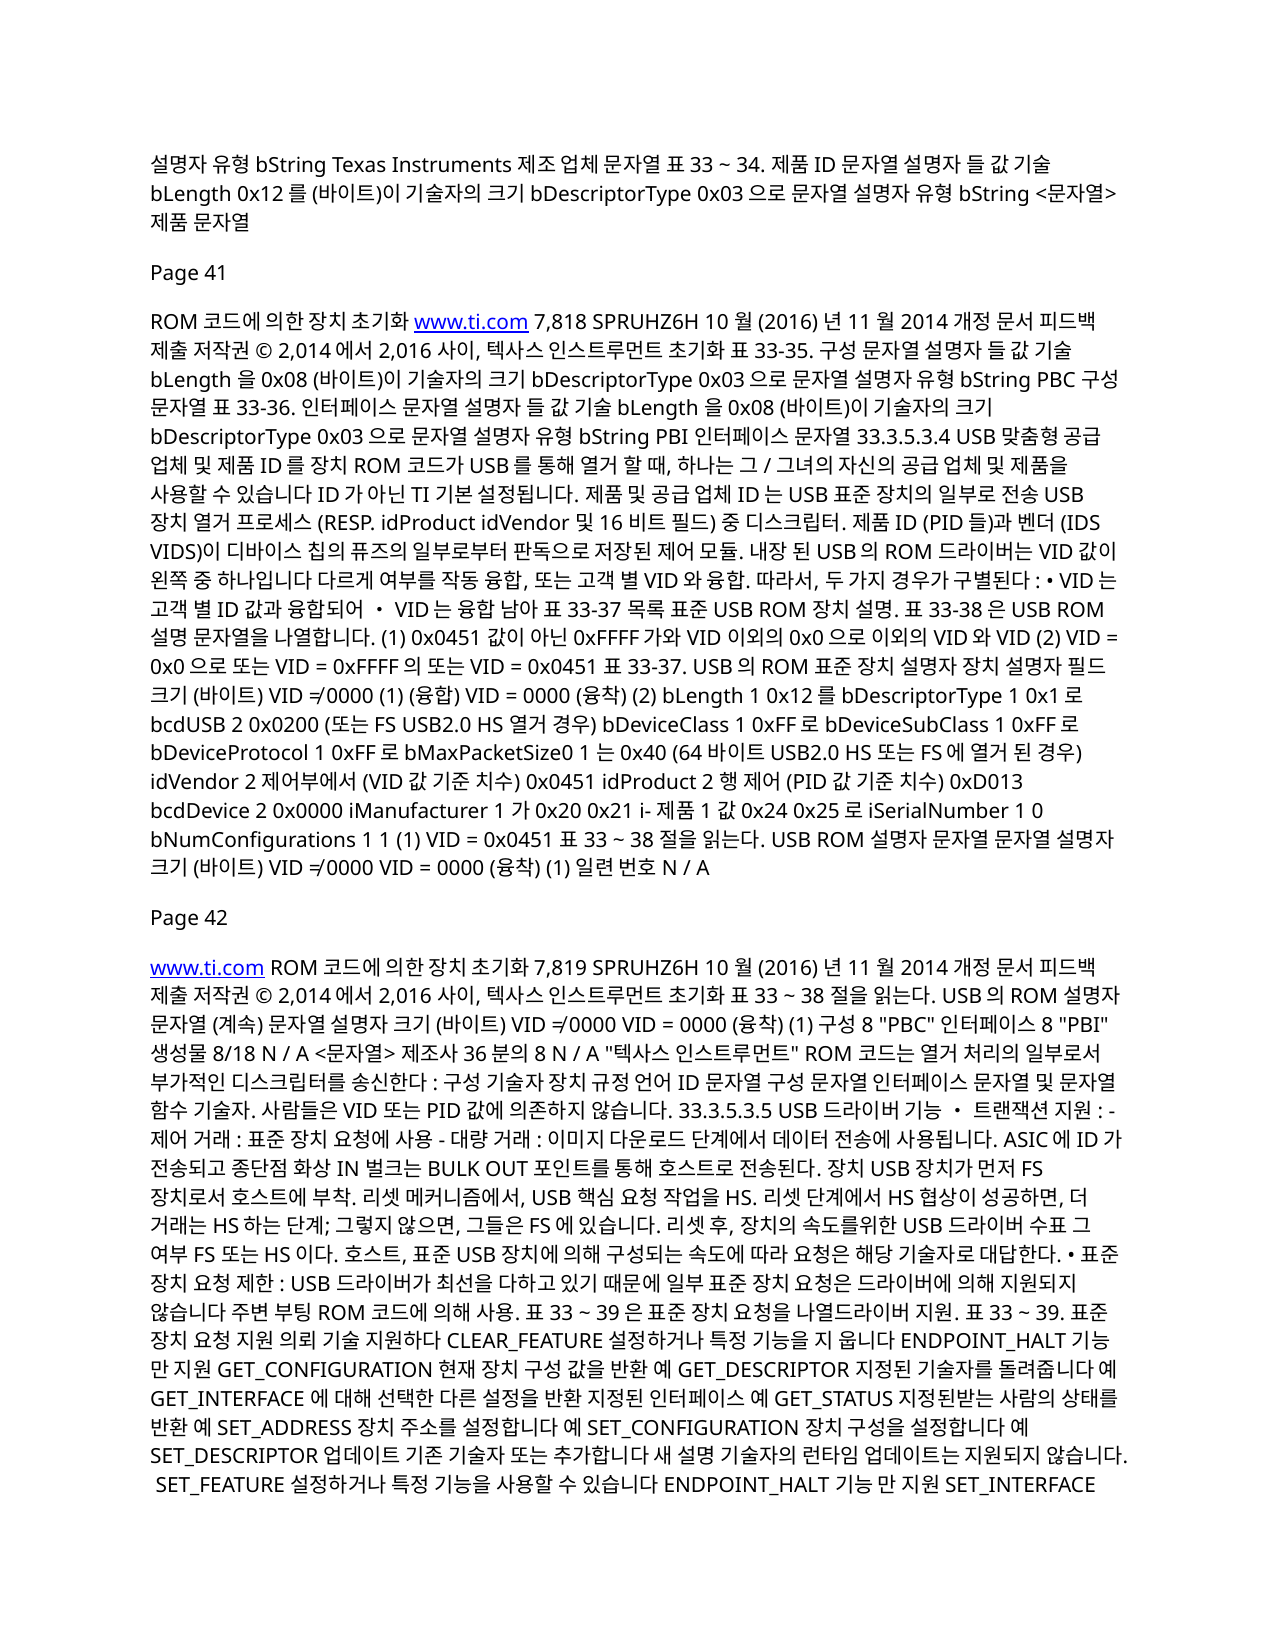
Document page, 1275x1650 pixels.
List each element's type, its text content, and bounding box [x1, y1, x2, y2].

text Page 42 [150, 902, 1125, 931]
text Page 41 [150, 257, 1125, 286]
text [150, 150, 1125, 236]
text ROM 코드에 의한 장치 초기화 www.ti.com 7,818 SPRUHZ6H 10 월 (2016) 년 11 월 2014 개정 문서 피드백 제출 저작권 © 2,014에서 2,016 사이, 텍사스 인스트루먼트 초기화 표 33-35. 구성 문자열 설명자 들 값 기술 bLength 을 0x08 (바이트)이 기술자의 크기 bDescriptorType 0x03으로 문자열 설명자 유형 bString PBC 구성 문자열 표 33-36. 인터페이스 문자열 설명자 들 값 기술 bLength 을 0x08 (바이트)이 기술자의 크기 bDescriptorType 0x03으로 문자열 설명자 유형 bString PBI 인터페이스 문자열 33.3.5.3.4 USB 맞춤형 공급 업체 및 제품 ID를 장치 ROM 코드가 USB를 통해 열거 할 때, 하나는 그 / 그녀의 자신의 공급 업체 및 제품을 사용할 수 있습니다 ID가 아닌 TI 기본 설정됩니다. 제품 및 공급 업체 ID는 USB 표준 장치의 일부로 전송 USB 장치 열거 프로세스 (RESP. idProduct idVendor 및 16 비트 필드) 중 디스크립터. 제품 ID (PID들)과 벤더 (IDS VIDS)이 디바이스 칩의 퓨즈의 일부로부터 판독으로 저장된 제어 모듈. 내장 된 USB의 ROM 드라이버는 VID 값이 왼쪽 중 하나입니다 다르게 여부를 작동 융합, 또는 고객 별 VID와 융합. 따라서, 두 가지 경우가 구별된다 : • VID는 고객 별 ID 값과 융합되어 • VID는 융합 남아 표 33-37 목록 표준 USB ROM 장치 설명. 표 33-38은 USB ROM 설명 문자열을 나열합니다. (1) 0x0451 값이 아닌 0xFFFF가와 VID 이외의 0x0으로 이외의 VID와 VID (2) VID = 0x0으로 또는 VID = 0xFFFF의 또는 VID = 0x0451 표 33-37. USB의 ROM 표준 장치 설명자 장치 설명자 필드 크기 (바이트) VID ≠ 0000 (1) (융합) VID = 0000 (융착) (2) bLength 1 0x12를 bDescriptorType 1 0x1로 bcdUSB 2 0x0200 (또는 FS USB2.0 HS 열거 경우) bDeviceClass 1 0xFF로 bDeviceSubClass 1 0xFF로 bDeviceProtocol 1 0xFF로 bMaxPacketSize0 1 는 0x40 (64 바이트 USB2.0 HS 또는 FS에 열거 된 경우) idVendor 2 제어부에서 (VID 값 기준 치수) 0x0451 idProduct 2 행 제어 (PID 값 기준 치수) 0xD013 bcdDevice 2 0x0000 iManufacturer 1 가 0x20 0x21 i- 제품 1 값 0x24 0x25로 iSerialNumber 1 0 bNumConfigurations 1 1 (1) VID = 0x0451 표 33 ~ 38 절을 읽는다. USB ROM 설명자 문자열 문자열 설명자 크기 (바이트) VID ≠ 0000 VID = 0000 (융착) (1) 일련 번호 N / A [150, 307, 1125, 882]
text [150, 952, 1125, 1498]
